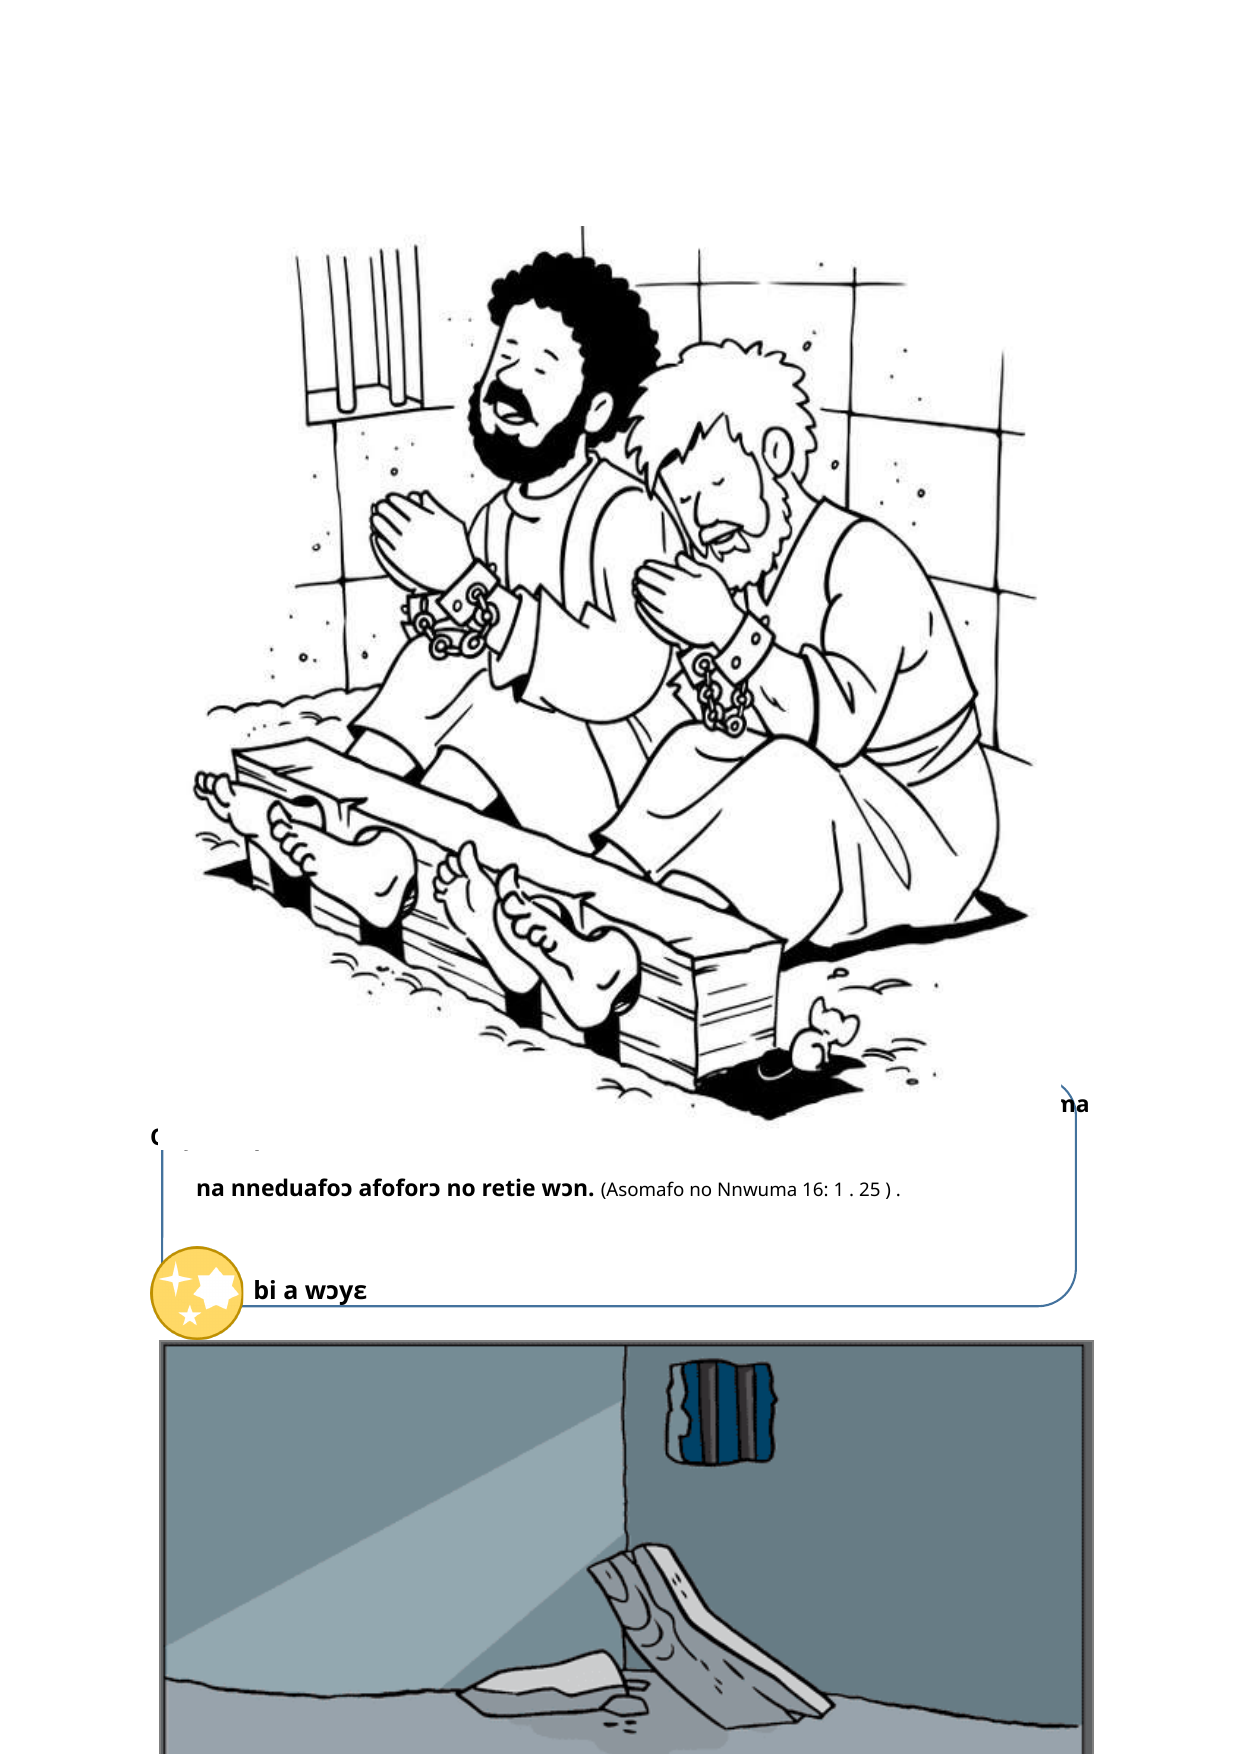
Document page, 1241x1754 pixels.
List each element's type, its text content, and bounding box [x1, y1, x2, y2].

text Bɛyɛ anadwo fã no, na Paulo ne Silas rebɔ mpae na wɔreto nnwom ama Onyankopɔn, . [150, 1088, 1090, 1153]
picture [158, 226, 1062, 1150]
text bi a wɔyɛ [244, 1273, 1090, 1307]
picture [150, 1246, 244, 1340]
picture [161, 1342, 1092, 1754]
text na nneduafoɔ afoforɔ no retie wɔn. (Asomafo no Nnwuma 16: 1 . 25 ) . [150, 1172, 1090, 1203]
